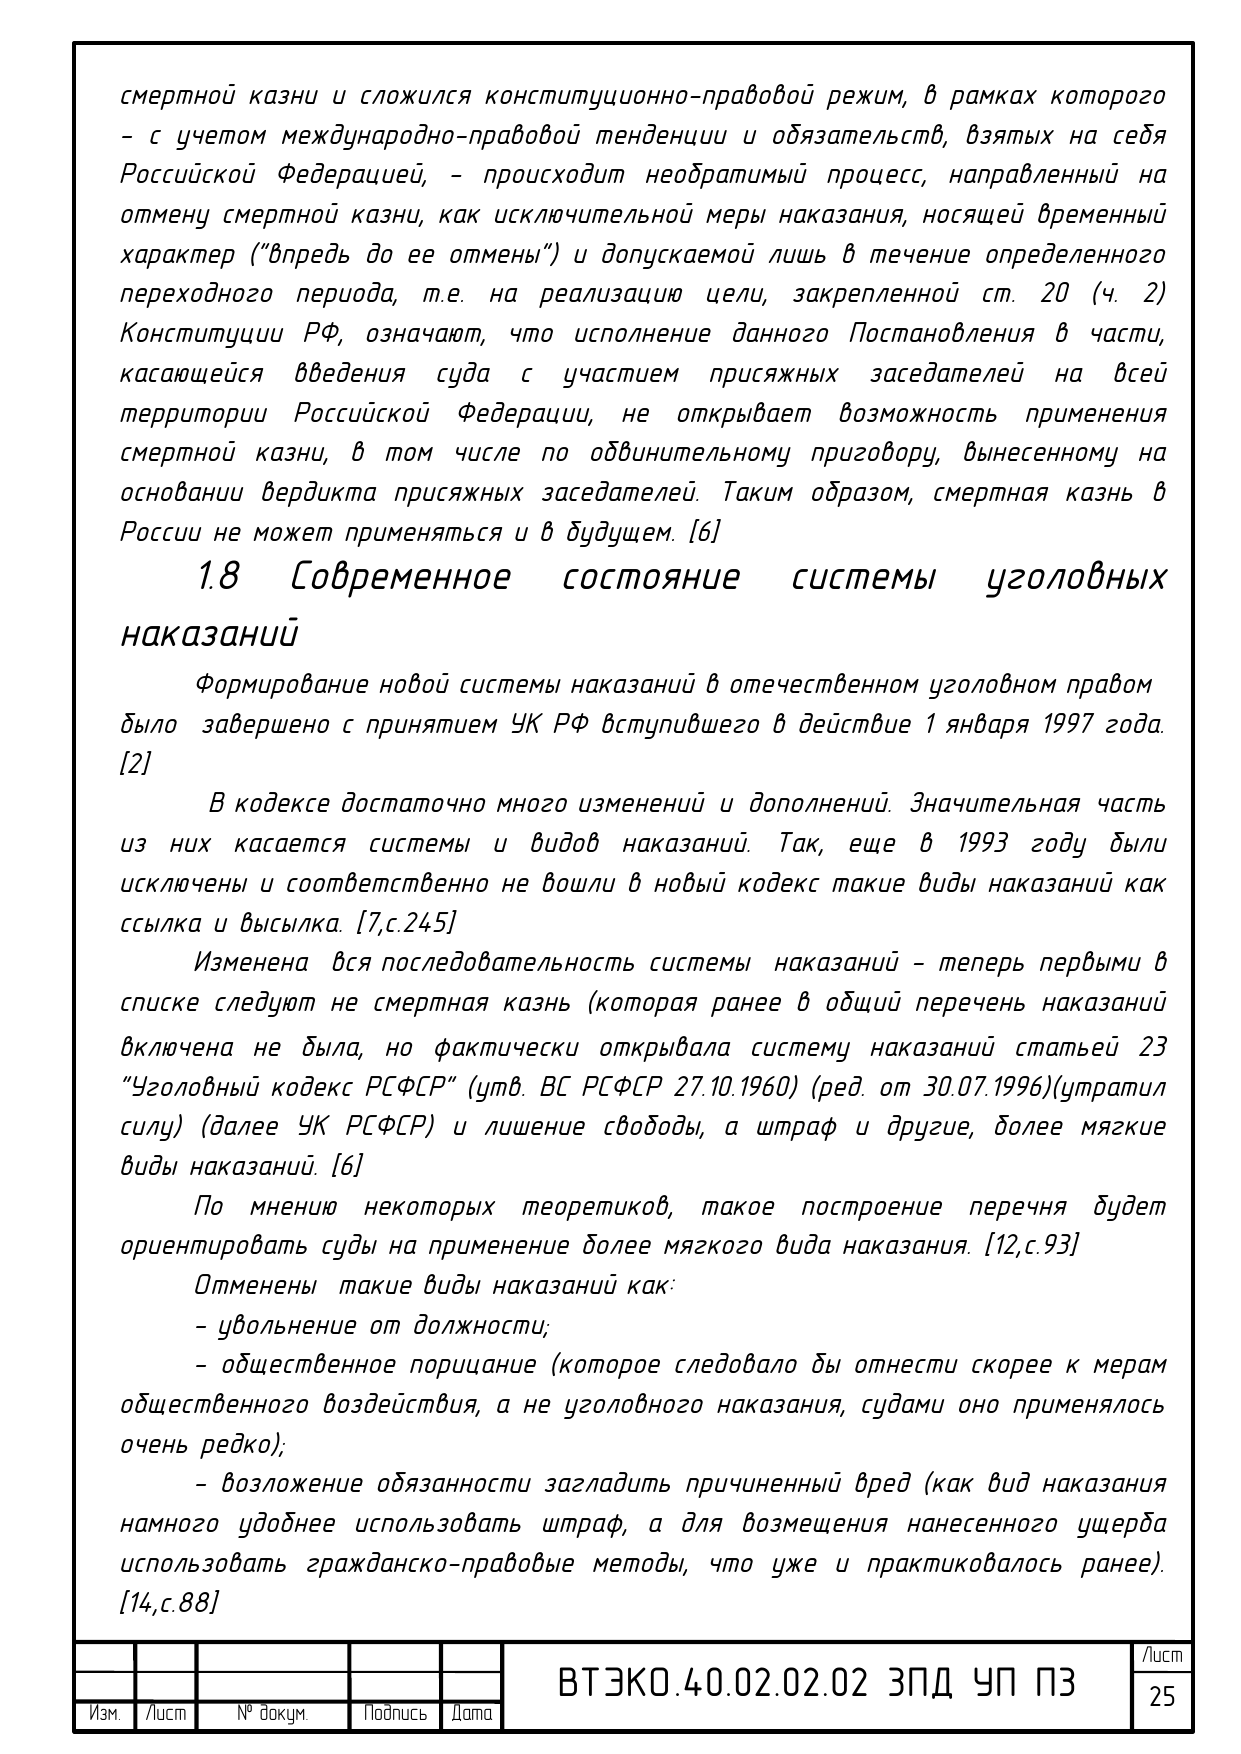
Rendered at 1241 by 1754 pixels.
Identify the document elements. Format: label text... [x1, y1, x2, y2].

text 1.8 Современное состояние системы уголовных наказаний [118, 561, 1166, 655]
text Формирование новой системы наказаний в отечественном уголовном правом было завершено с принятием УК РФ вступившего в действие 1 января 1997 года. [2] [118, 674, 1166, 779]
text - возложение обязанности загладить причиненный вред (как вид наказания намного удобнее использовать штраф, а для возмещения нанесенного ущерба использовать гражданско-правовые методы, что уже и практиковалось ранее). [14,c.88] [118, 1473, 1166, 1618]
text Отменены такие виды наказаний как: [118, 1274, 1166, 1301]
text - общественное порицание (которое следовало бы отнести скорее к мерам общественного воздействия, а не уголовного наказания, судами оно применялось очень редко); [118, 1354, 1166, 1459]
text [118, 84, 1166, 547]
text - увольнение от должности; [118, 1314, 1166, 1341]
text Изменена вся последовательность системы наказаний - теперь первыми в списке следуют не смертная казнь (которая ранее в общий перечень наказаний включена не была, но фактически открывала систему наказаний статьей 23 "Уголовный кодекс РСФСР" (утв. ВС РСФСР 27.10.1960) (ред. от 30.07.1996)(утратил силу) (далее УК РСФСР) и лишение свободы, а штраф и другие, более мягкие виды наказаний. [6] [118, 952, 1166, 1182]
text По мнению некоторых теоретиков, такое построение перечня будет ориентировать суды на применение более мягкого вида наказания. [12,c.93] [118, 1195, 1166, 1261]
text В кодексе достаточно много изменений и дополнений. Значительная часть из них касается системы и видов наказаний. Так, еще в 1993 году были исключены и соответственно не вошли в новый кодекс такие виды наказаний как ссылка и высылка. [7,c.245] [118, 793, 1166, 938]
